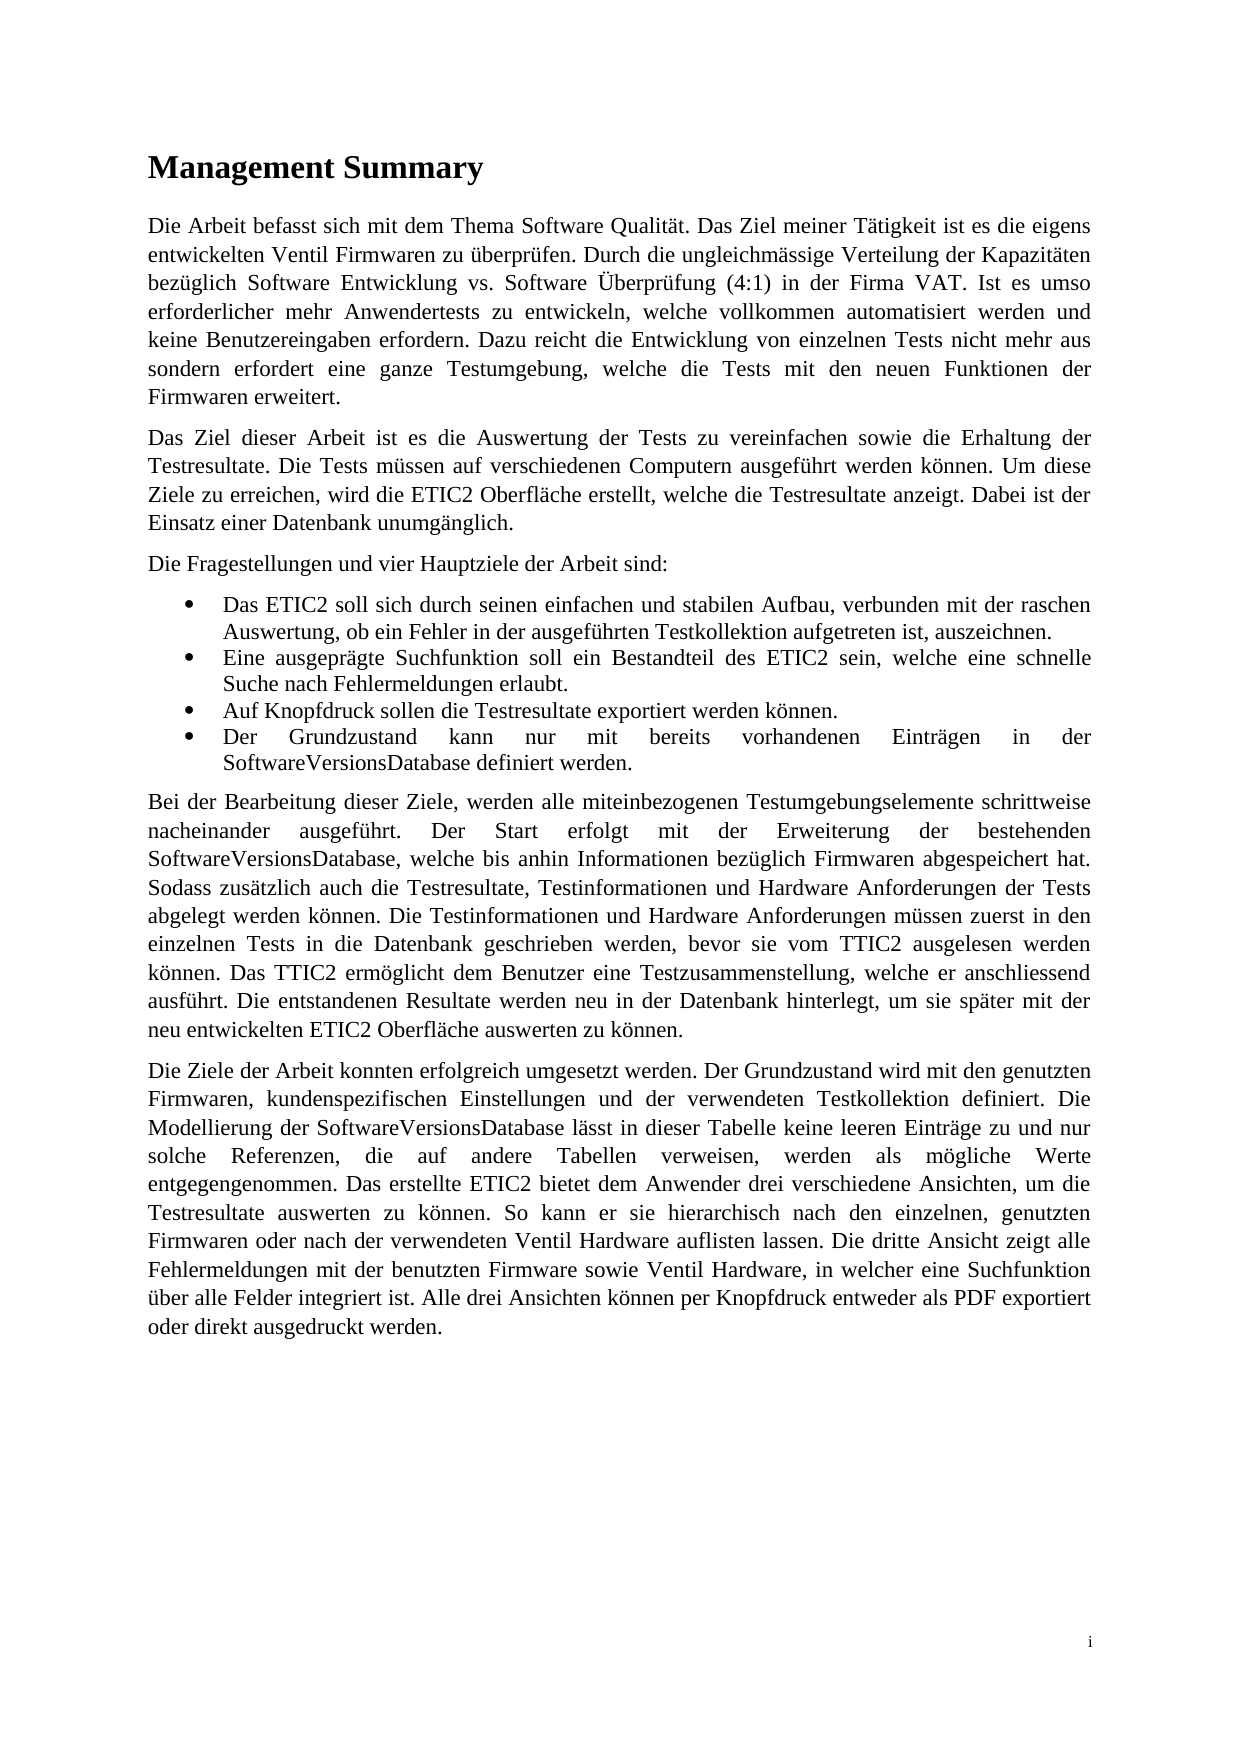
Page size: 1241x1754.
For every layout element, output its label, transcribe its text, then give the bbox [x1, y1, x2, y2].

text Die Ziele der Arbeit konnten erfolgreich umgesetzt werden. Der Grundzustand wird mit den genutzten Firmwaren, kundenspezifischen Einstellungen und der verwendeten Testkollektion definiert. Die Modellierung der SoftwareVersionsDatabase lässt in dieser Tabelle keine leeren Einträge zu und nur solche Referenzen, die auf andere Tabellen verweisen, werden als mögliche Werte entgegengenommen. Das erstellte ETIC2 bietet dem Anwender drei verschiedene Ansichten, um die Testresultate auswerten zu können. So kann er sie hierarchisch nach den einzelnen, genutzten Firmwaren oder nach der verwendeten Ventil Hardware auflisten lassen. Die dritte Ansicht zeigt alle Fehlermeldungen mit der benutzten Firmware sowie Ventil Hardware, in welcher eine Suchfunktion über alle Felder integriert ist. Alle drei Ansichten können per Knopfdruck entweder als PDF exportiert oder direkt ausgedruckt werden. [148, 1057, 1092, 1339]
list Eine ausgeprägte Suchfunktion soll ein Bestandteil des ETIC2 sein, welche eine schnelle Suche nach Fehlermeldungen erlaubt. [185, 644, 1092, 697]
list Auf Knopfdruck sollen die Testresultate exportiert werden können. [185, 697, 1092, 723]
text Die Fragestellungen und vier Hauptziele der Arbeit sind: [148, 550, 1092, 577]
text Die Arbeit befasst sich mit dem Thema Software Qualität. Das Ziel meiner Tätigkeit ist es die eigens entwickelten Ventil Firmwaren zu überprüfen. Durch die ungleichmässige Verteilung der Kapazitäten bezüglich Software Entwicklung vs. Software Überprüfung (4:1) in der Firma VAT. Ist es umso erforderlicher mehr Anwendertests zu entwickeln, welche vollkommen automatisiert werden und keine Benutzereingaben erfordern. Dazu reicht die Entwicklung von einzelnen Tests nicht mehr aus sondern erfordert eine ganze Testumgebung, welche die Tests mit den neuen Funktionen der Firmwaren erweitert. [148, 213, 1092, 409]
list Das ETIC2 soll sich durch seinen einfachen und stabilen Aufbau, verbunden mit der raschen Auswertung, ob ein Fehler in der ausgeführten Testkollektion aufgetreten ist, auszeichnen. [185, 591, 1092, 644]
text Das Ziel dieser Arbeit ist es die Auswertung der Tests zu vereinfachen sowie die Erhaltung der Testresultate. Die Tests müssen auf verschiedenen Computern ausgeführt werden können. Um diese Ziele zu erreichen, wird die ETIC2 Oberfläche erstellt, welche die Testresultate anzeigt. Dabei ist der Einsatz einer Datenbank unumgänglich. [148, 424, 1092, 536]
text Bei der Bearbeitung dieser Ziele, werden alle miteinbezogenen Testumgebungselemente schrittweise nacheinander ausgeführt. Der Start erfolgt mit der Erweiterung der bestehenden SoftwareVersionsDatabase, welche bis anhin Informationen bezüglich Firmwaren abgespeichert hat. Sodass zusätzlich auch die Testresultate, Testinformationen und Hardware Anforderungen der Tests abgelegt werden können. Die Testinformationen und Hardware Anforderungen müssen zuerst in den einzelnen Tests in die Datenbank geschrieben werden, bevor sie vom TTIC2 ausgelesen werden können. Das TTIC2 ermöglicht dem Benutzer eine Testzusammenstellung, welche er anschliessend ausführt. Die entstandenen Resultate werden neu in der Datenbank hinterlegt, um sie später mit der neu entwickelten ETIC2 Oberfläche auswerten zu können. [148, 788, 1092, 1042]
list Der Grundzustand kann nur mit bereits vorhandenen Einträgen in der SoftwareVersionsDatabase definiert werden. [185, 723, 1092, 776]
text Management Summary [148, 148, 1092, 186]
